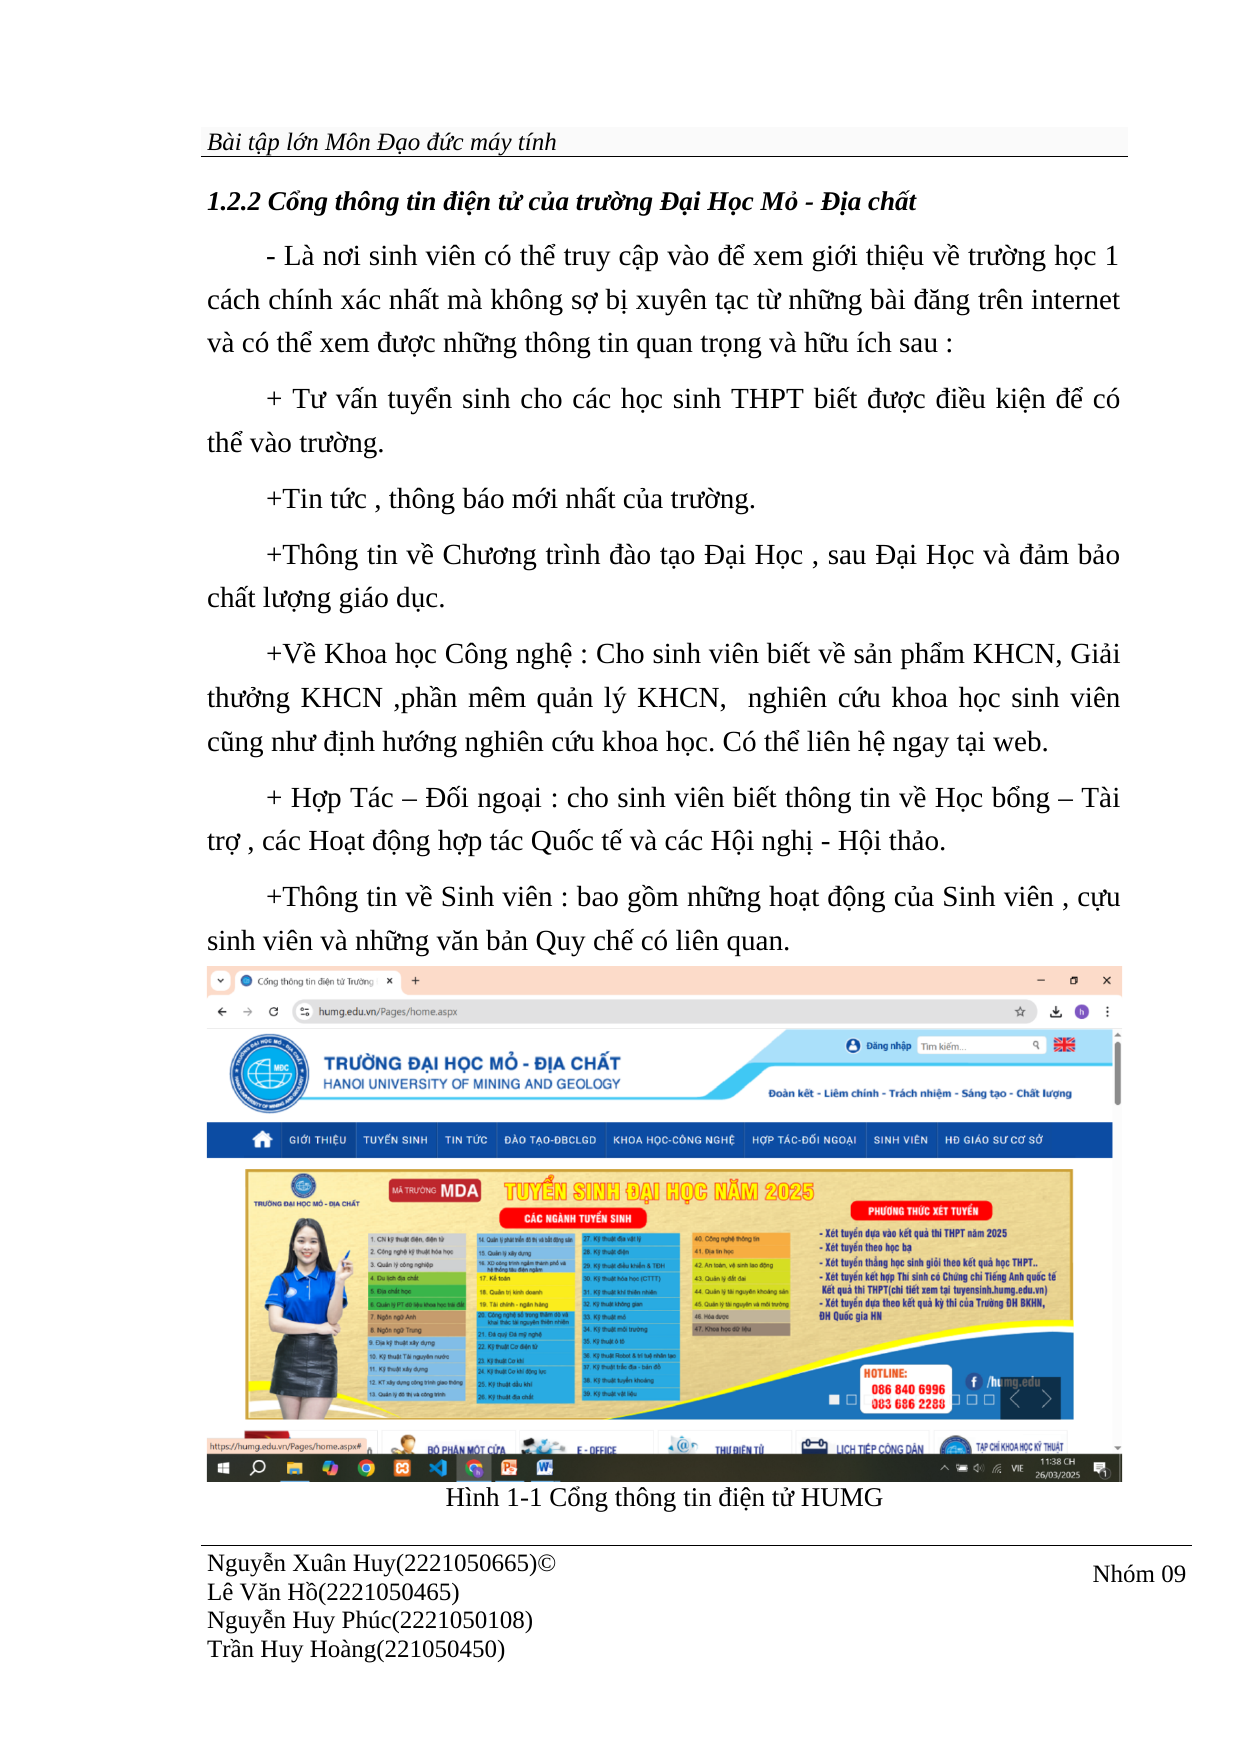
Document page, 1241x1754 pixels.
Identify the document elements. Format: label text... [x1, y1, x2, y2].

text + Hợp Tác – Đối ngoại : cho sinh viên biết thông tin về Học bổng – Tài trợ , các Hoạt động hợp tác Quốc tế và các Hội nghị - Hội thảo. [207, 780, 1122, 857]
picture [206, 966, 1123, 1482]
text + Tư vấn tuyển sinh cho các học sinh THPT biết được điều kiện để có thể vào trường. [207, 381, 1122, 458]
text +Về Khoa học Công nghệ : Cho sinh viên biết về sản phẩm KHCN, Giải thưởng KHCN ,phần mêm quản lý KHCN, nghiên cứu khoa học sinh viên cũng như định hướng nghiên cứu khoa học. Có thể liên hệ ngay tại web. [207, 637, 1122, 757]
text +Thông tin về Sinh viên : bao gồm những hoạt động của Sinh viên , cựu sinh viên và những văn bản Quy chế có liên quan. [207, 879, 1122, 956]
text +Thông tin về Chương trình đào tạo Đại Học , sau Đại Học và đảm bảo chất lượng giáo dục. [207, 537, 1122, 614]
text +Tin tức , thông báo mới nhất của trường. [207, 481, 1122, 514]
text - Là nơi sinh viên có thể truy cập vào để xem giới thiệu về trường học 1 cách chính xác nhất mà không sợ bị xuyên tạc từ những bài đăng trên internet và có thể xem được những thông tin quan trọng và hữu ích sau : [207, 238, 1122, 359]
subtitle Cổng thông tin điện tử của trường Đại Học Mỏ - Địa chất [207, 185, 1122, 216]
